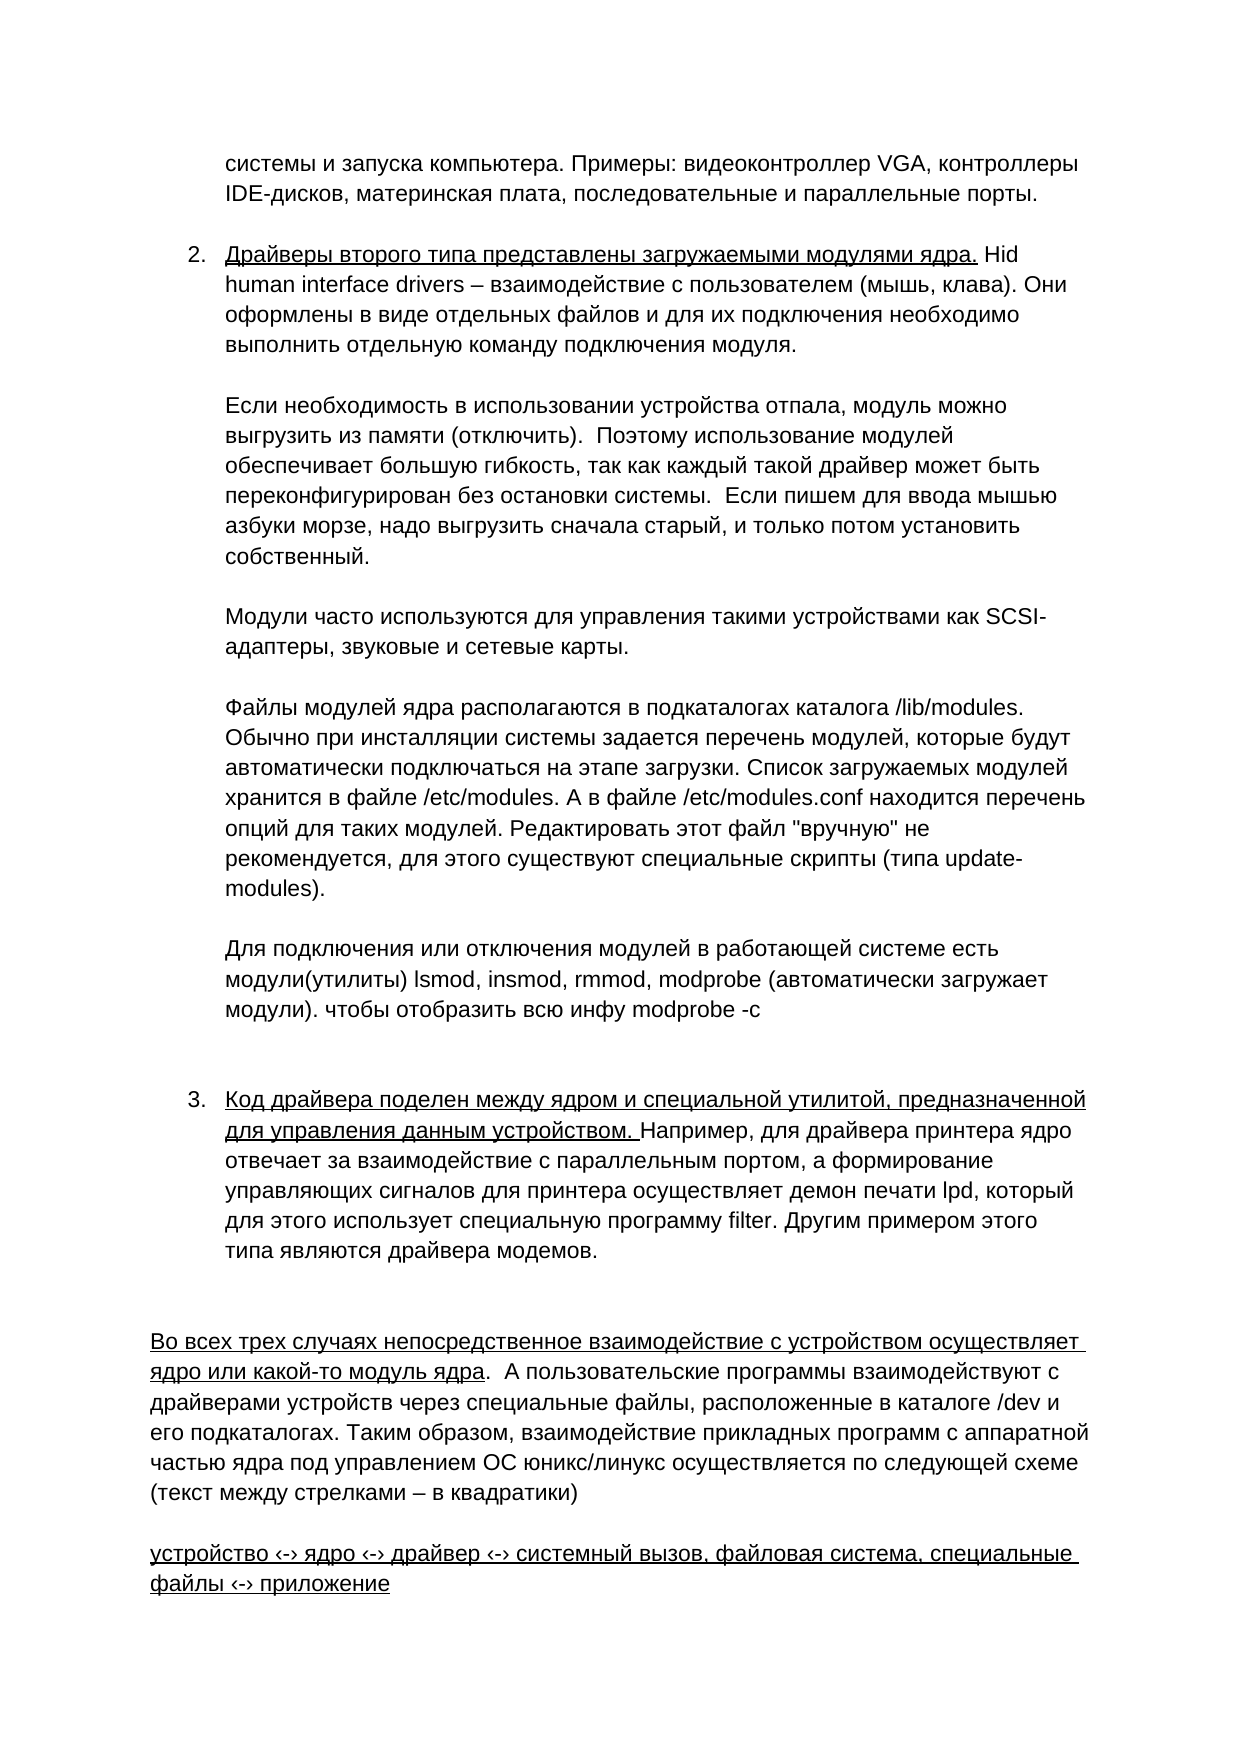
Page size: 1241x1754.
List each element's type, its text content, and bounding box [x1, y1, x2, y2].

list Код драйвера поделен между ядром и специальной утилитой, предназначенной для управления данным устройством. Например, для драйвера принтера ядро отвечает за взаимодействие с параллельным портом, а формирование управляющих сигналов для принтера осуществляет демон печати lpd, который для этого использует специальную программу filter. Другим примером этого типа являются драйвера модемов. [187, 1086, 1090, 1264]
text Для подключения или отключения модулей в работающей системе есть модули(утилиты) lsmod, insmod, rmmod, modprobe (автоматически загружает модули). чтобы отобразить всю инфу modprobe -c [225, 935, 1090, 1022]
text устройство ‹-› ядро ‹-› драйвер ‹-› системный вызов, файловая система, специальные файлы ‹-› приложение [150, 1539, 1090, 1596]
list Драйверы второго типа представлены загружаемыми модулями ядра. Hid human interface drivers – взаимодействие с пользователем (мышь, клава). Они оформлены в виде отдельных файлов и для их подключения необходимо выполнить отдельную команду подключения модуля. [187, 241, 1090, 358]
text Во всех трех случаях непосредственное взаимодействие с устройством осуществляет ядро или какой-то модуль ядра. А пользовательские программы взаимодействуют с драйверами устройств через специальные файлы, расположенные в каталоге /dev и его подкаталогах. Таким образом, взаимодействие прикладных программ с аппаратной частью ядра под управлением ОС юникс/линукс осуществляется по следующей схеме (текст между стрелками – в квадратики) [150, 1328, 1090, 1506]
text Модули часто используются для управления такими устройствами как SCSI-адаптеры, звуковые и сетевые карты. [225, 603, 1090, 660]
text Если необходимость в использовании устройства отпала, модуль можно выгрузить из памяти (отключить). Поэтому использование модулей обеспечивает большую гибкость, так как каждый такой драйвер может быть переконфигурирован без остановки системы. Если пишем для ввода мышью азбуки морзе, надо выгрузить сначала старый, и только потом установить собственный. [225, 392, 1090, 569]
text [225, 150, 1090, 207]
text Файлы модулей ядра располагаются в подкаталогах каталога /lib/modules. Обычно при инсталляции системы задается перечень модулей, которые будут автоматически подключаться на этапе загрузки. Список загружаемых модулей хранится в файле /etc/modules. А в файле /etc/modules.conf находится перечень опций для таких модулей. Редактировать этот файл "вручную" не рекомендуется, для этого существуют специальные скрипты (типа update-modules). [225, 694, 1090, 901]
